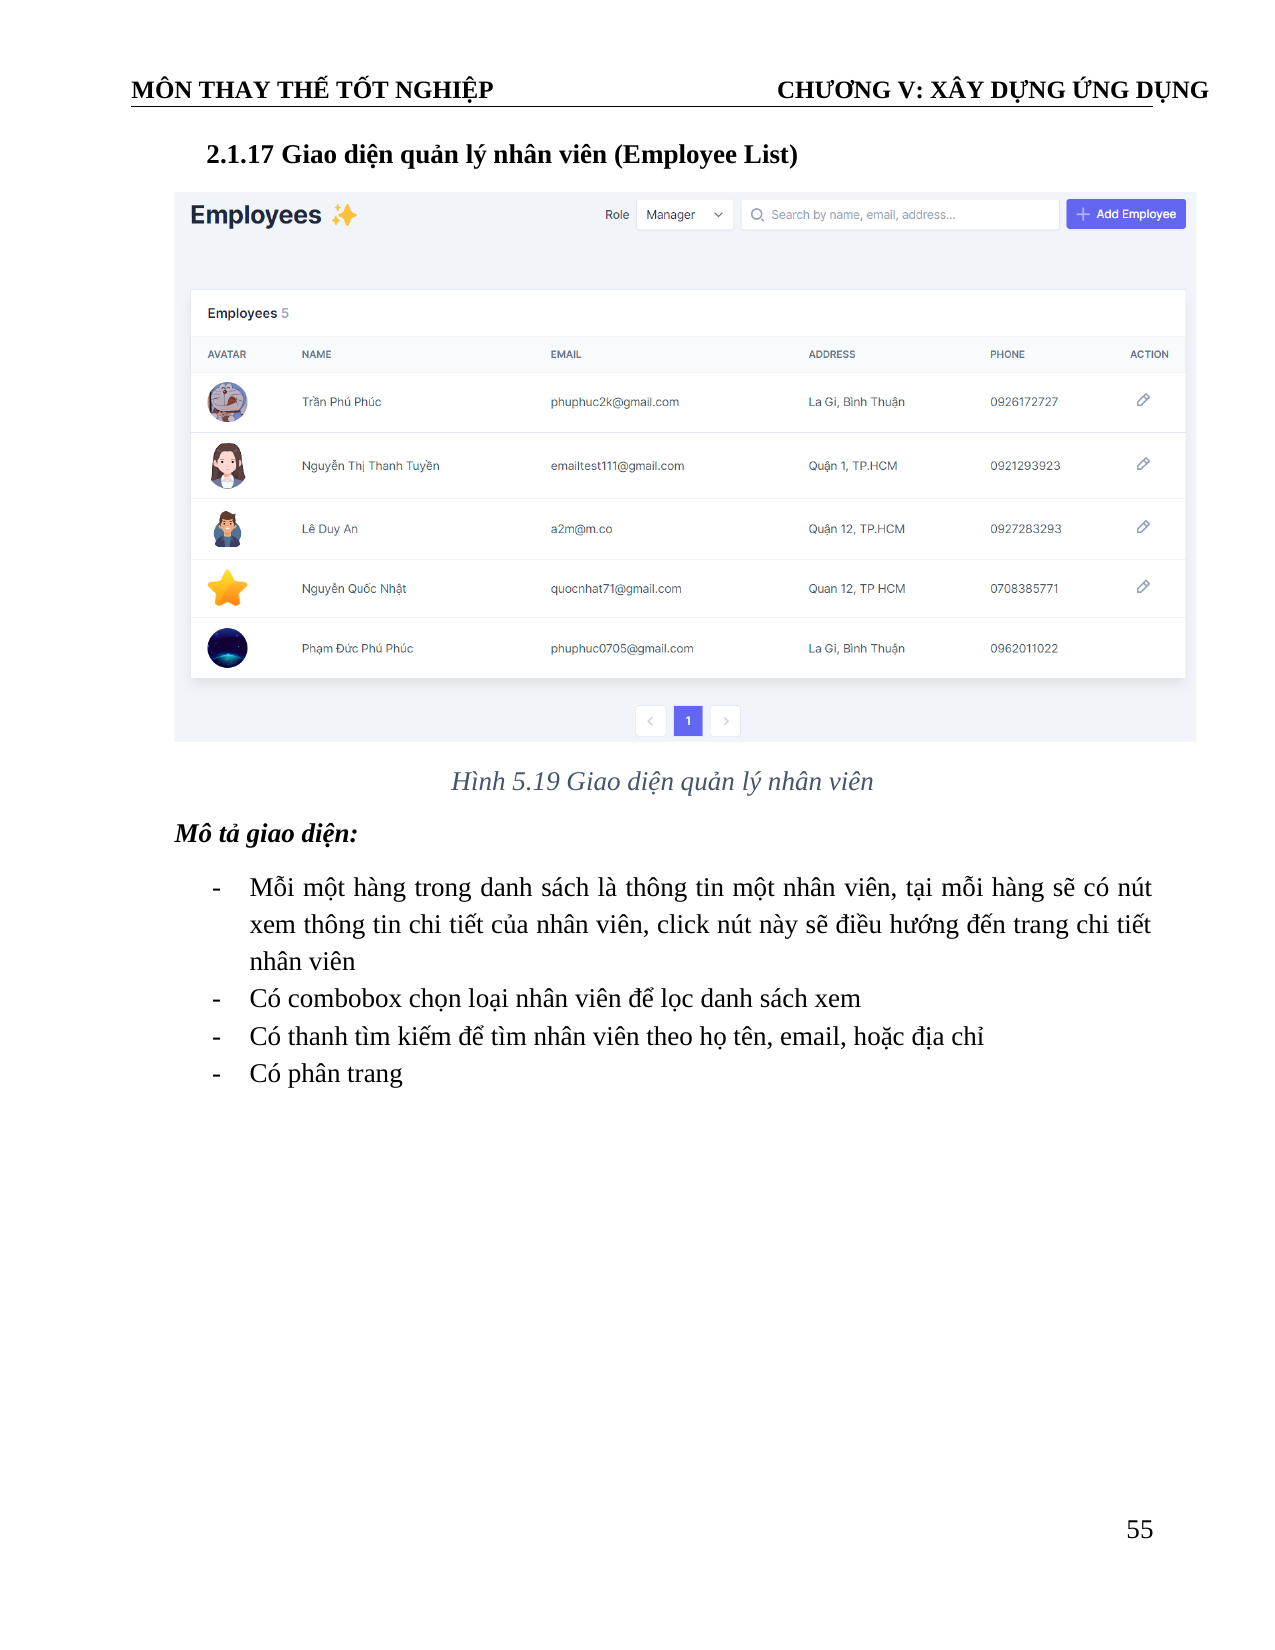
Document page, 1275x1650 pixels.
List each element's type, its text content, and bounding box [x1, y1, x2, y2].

list Giao diện quản lý nhân viên (Employee List) [206, 138, 1153, 170]
list Mỗi một hàng trong danh sách là thông tin một nhân viên, tại mỗi hàng sẽ có nút xem thông tin chi tiết của nhân viên, click nút này sẽ điều hướng đến trang chi tiết nhân viên [212, 871, 1153, 976]
picture [174, 192, 1197, 742]
list Có phân trang [212, 1057, 1153, 1088]
list Có combobox chọn loại nhân viên để lọc danh sách xem [212, 982, 1153, 1014]
text Mô tả giao diện: [174, 817, 1153, 848]
list Có thanh tìm kiếm để tìm nhân viên theo họ tên, email, hoặc địa chỉ [212, 1020, 1153, 1051]
text Hình 5.19 Giao diện quản lý nhân viên [174, 765, 1153, 796]
